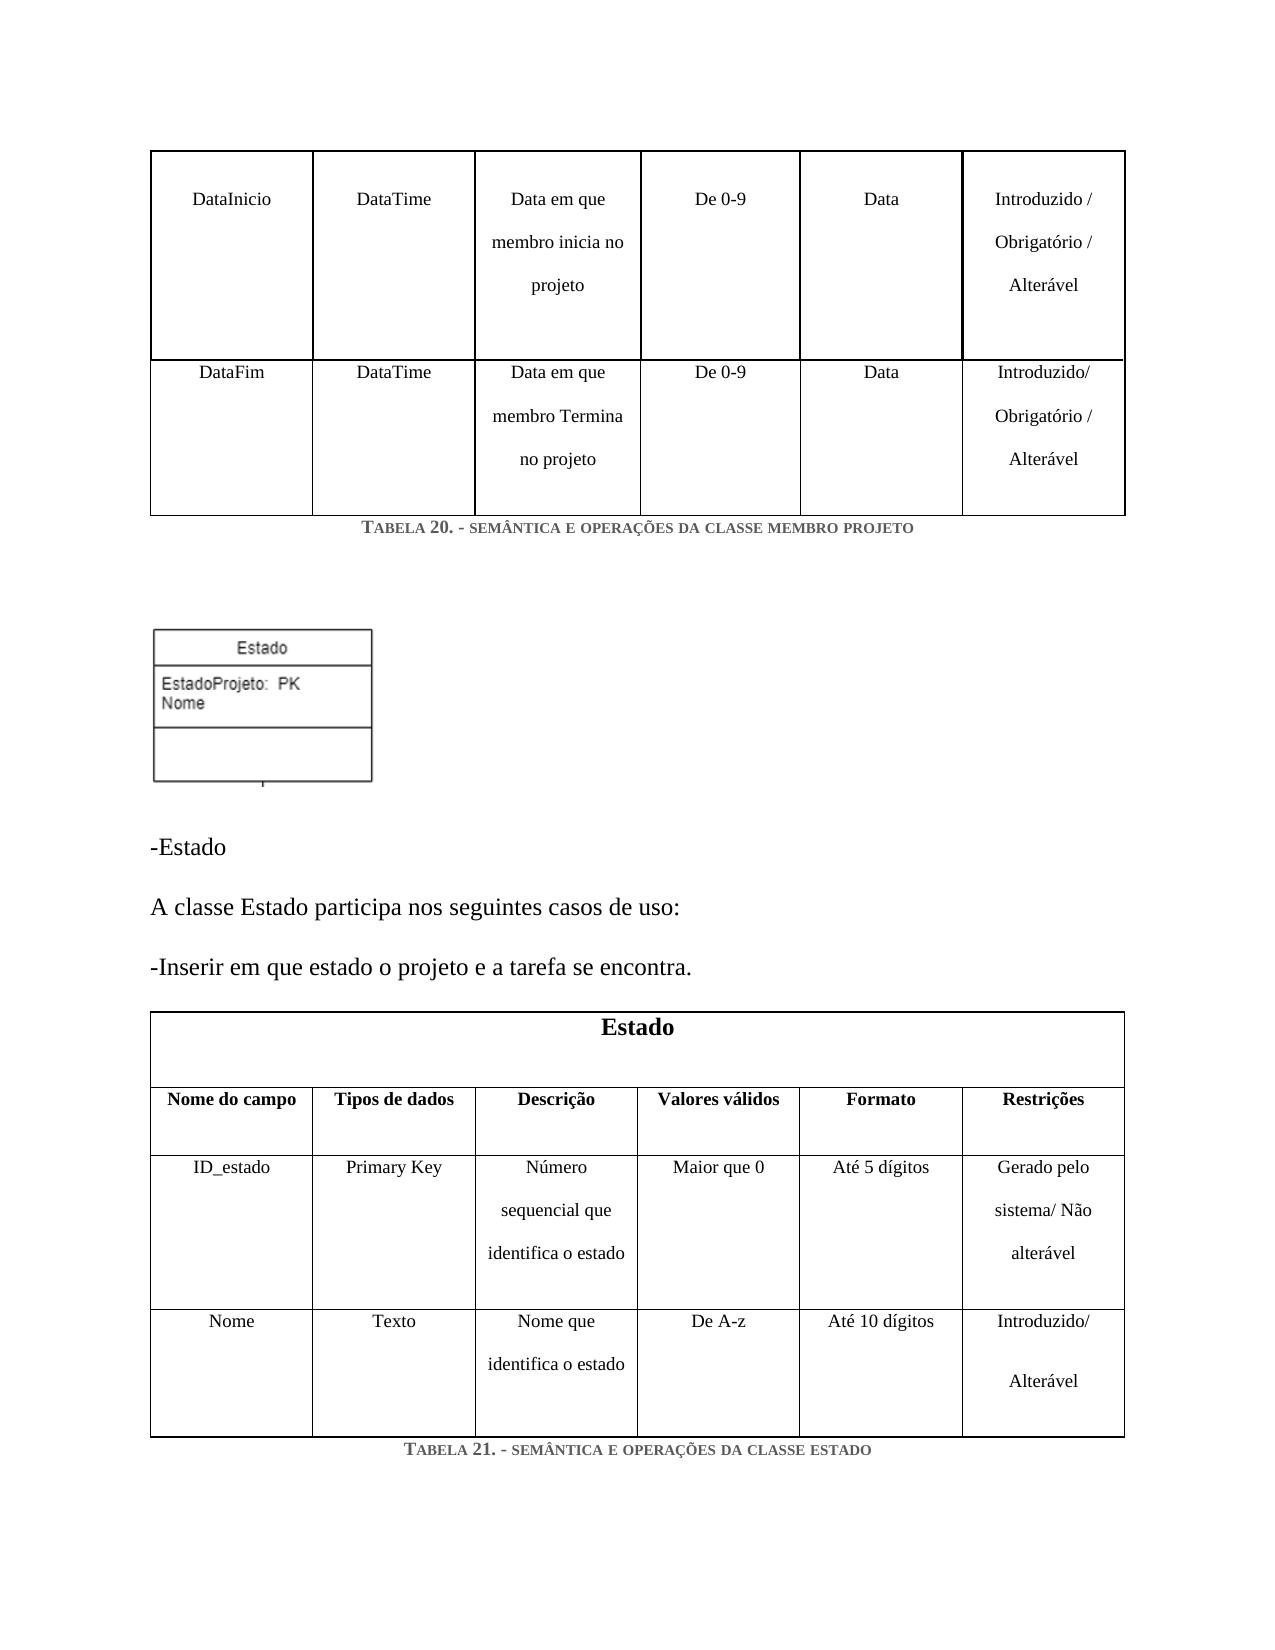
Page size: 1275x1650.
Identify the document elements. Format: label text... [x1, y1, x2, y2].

table_cell De 0-9 [641, 361, 800, 514]
table_cell Introduzido/ Alterável [963, 1310, 1124, 1436]
table_cell DataTime [313, 361, 474, 514]
table_cell Formato [800, 1088, 962, 1154]
table_cell Nome do campo [151, 1088, 312, 1154]
table_cell DataInicio [152, 152, 312, 359]
table_cell DataFim [151, 361, 312, 514]
table_cell Data em que membro inicia no projeto [476, 152, 640, 359]
table_cell Número sequencial que identifica o estado [476, 1156, 637, 1309]
table_cell ID_estado [151, 1156, 312, 1309]
table_cell Tipos de dados [313, 1088, 475, 1154]
table_cell DataTime [314, 152, 474, 359]
picture [150, 628, 381, 787]
table_cell Primary Key [313, 1156, 475, 1309]
table_cell Valores válidos [638, 1088, 799, 1154]
table_cell Introduzido/ Obrigatório / Alterável [963, 359, 1124, 514]
text Tabela 20. - semântica e operações da classe membro projeto [150, 516, 1125, 537]
table_header Estado [151, 1013, 1124, 1087]
text Tabela 21. - semântica e operações da classe estado [150, 1438, 1125, 1459]
table_cell Nome [151, 1310, 312, 1436]
table_cell Até 5 dígitos [800, 1156, 962, 1309]
table_cell Data em que membro Termina no projeto [476, 361, 640, 514]
table_cell Data [801, 361, 962, 514]
table_cell De 0-9 [642, 152, 799, 359]
table_cell Maior que 0 [638, 1156, 799, 1309]
table_cell Restrições [963, 1088, 1124, 1154]
table_cell Descrição [476, 1088, 637, 1154]
table_cell Nome que identifica o estado [476, 1310, 637, 1436]
table_cell Até 10 dígitos [800, 1310, 962, 1436]
text A classe Estado participa nos seguintes casos de uso: [150, 892, 1125, 921]
table_cell Gerado pelo sistema/ Não alterável [963, 1156, 1124, 1309]
text -Inserir em que estado o projeto e a tarefa se encontra. [150, 952, 1125, 980]
table_cell Data [801, 152, 961, 359]
text -Estado [150, 832, 1125, 861]
table_cell Introduzido / Obrigatório / Alterável [964, 152, 1124, 359]
table_cell De A-z [638, 1310, 799, 1436]
table_cell Texto [313, 1310, 475, 1436]
